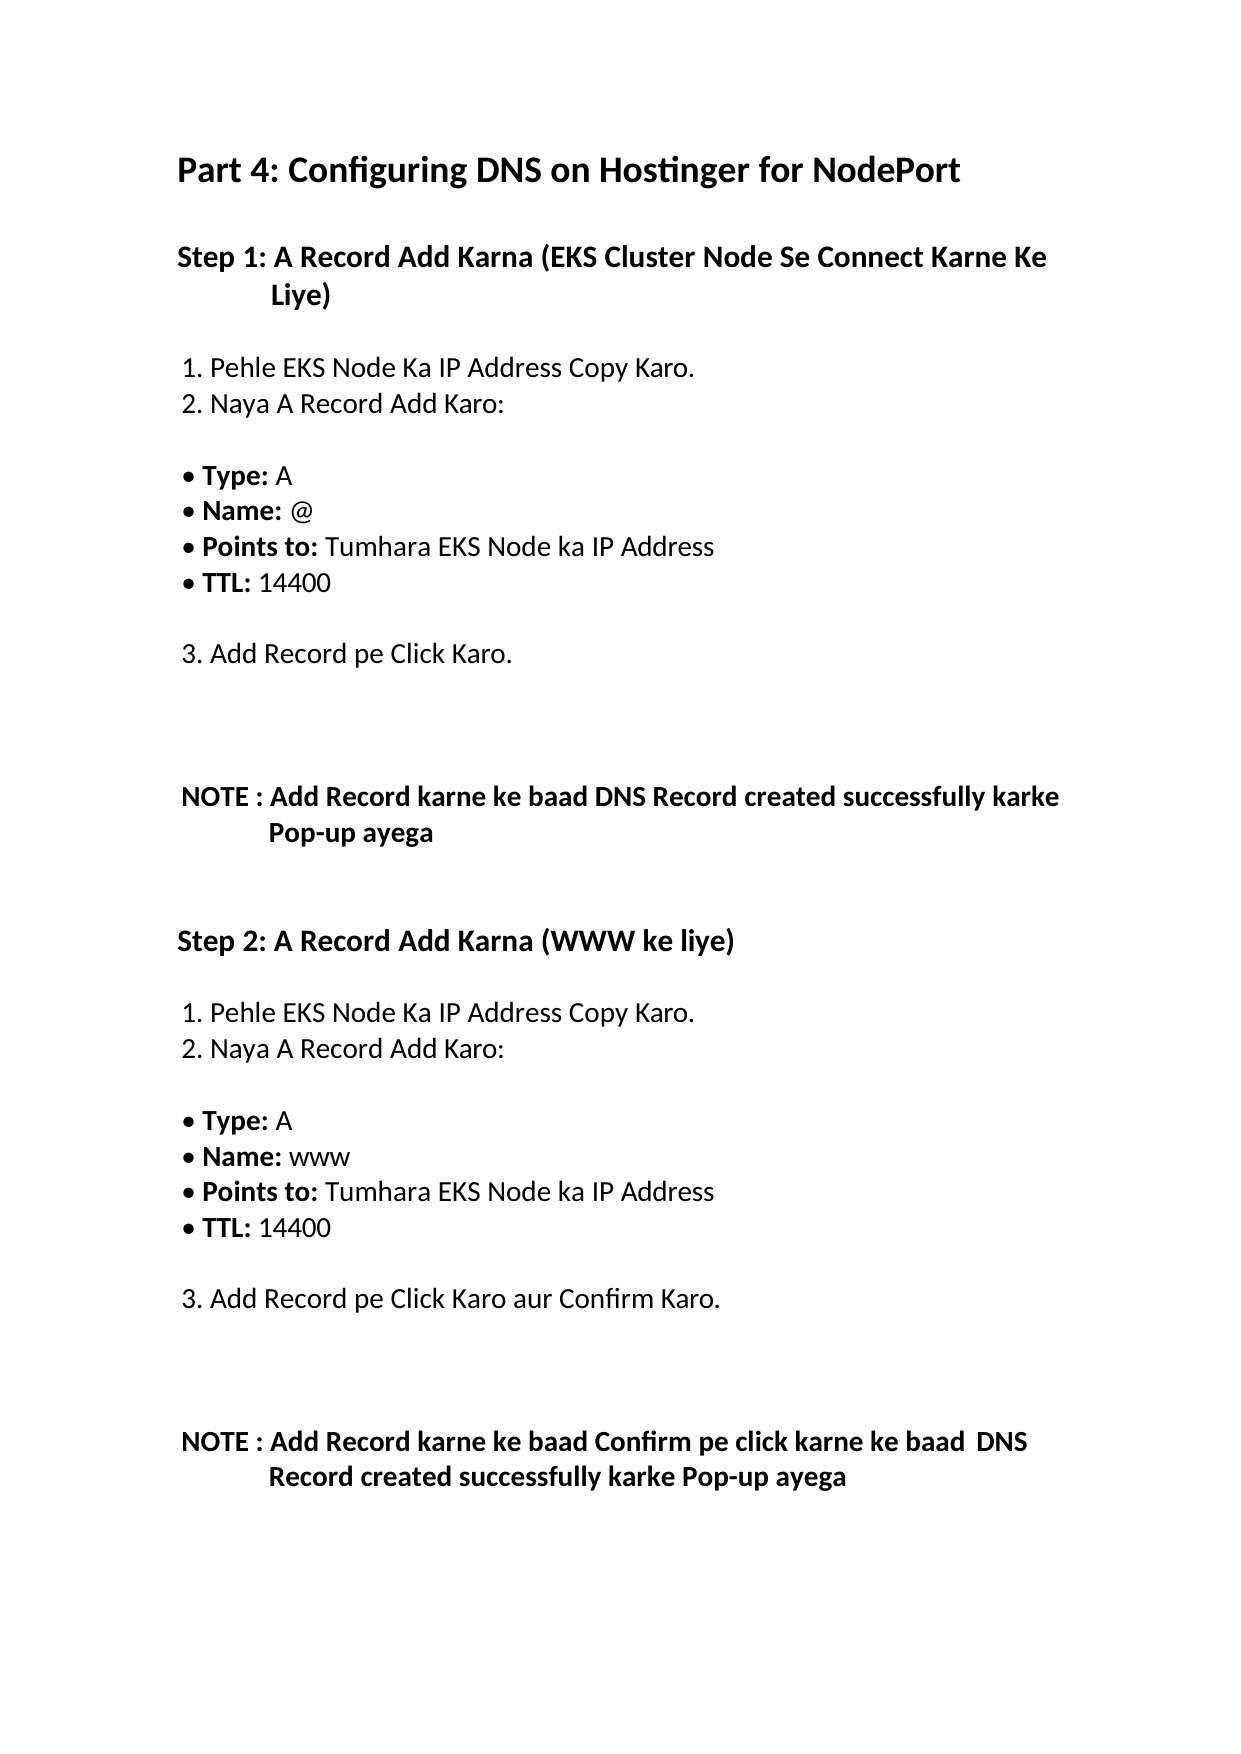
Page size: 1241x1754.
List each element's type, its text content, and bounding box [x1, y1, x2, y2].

list Naya A Record Add Karo: [181, 1030, 1107, 1066]
list Type: A [181, 457, 1107, 492]
list Pehle EKS Node Ka IP Address Copy Karo. [181, 349, 1107, 385]
text NOTE : Add Record karne ke baad Confirm pe click karne ke baad DNS Record created successfully karke Pop-up ayega [181, 1423, 1036, 1494]
list TTL: 14400 [181, 1209, 1107, 1244]
list Name: @ [181, 492, 1107, 528]
subtitle Step 2: A Record Add Karna (WWW ke liye) [177, 921, 1107, 959]
subtitle Step 1: A Record Add Karna (EKS Cluster Node Se Connect Karne Ke Liye) [177, 237, 1086, 314]
list Name: www [181, 1138, 1107, 1173]
list Pehle EKS Node Ka IP Address Copy Karo. [181, 994, 1107, 1030]
list Points to: Tumhara EKS Node ka IP Address [181, 1173, 1107, 1209]
list TTL: 14400 [181, 564, 1107, 599]
list Type: A [181, 1102, 1107, 1137]
text NOTE : Add Record karne ke baad DNS Record created successfully karke Pop-up ayega [181, 778, 1060, 849]
subtitle Part 4: Configuring DNS on Hostinger for NodePort [177, 146, 1107, 191]
list Naya A Record Add Karo: [181, 385, 1107, 421]
list Points to: Tumhara EKS Node ka IP Address [181, 528, 1107, 563]
list Add Record pe Click Karo. [181, 635, 1107, 671]
list Add Record pe Click Karo aur Confirm Karo. [181, 1280, 1107, 1316]
